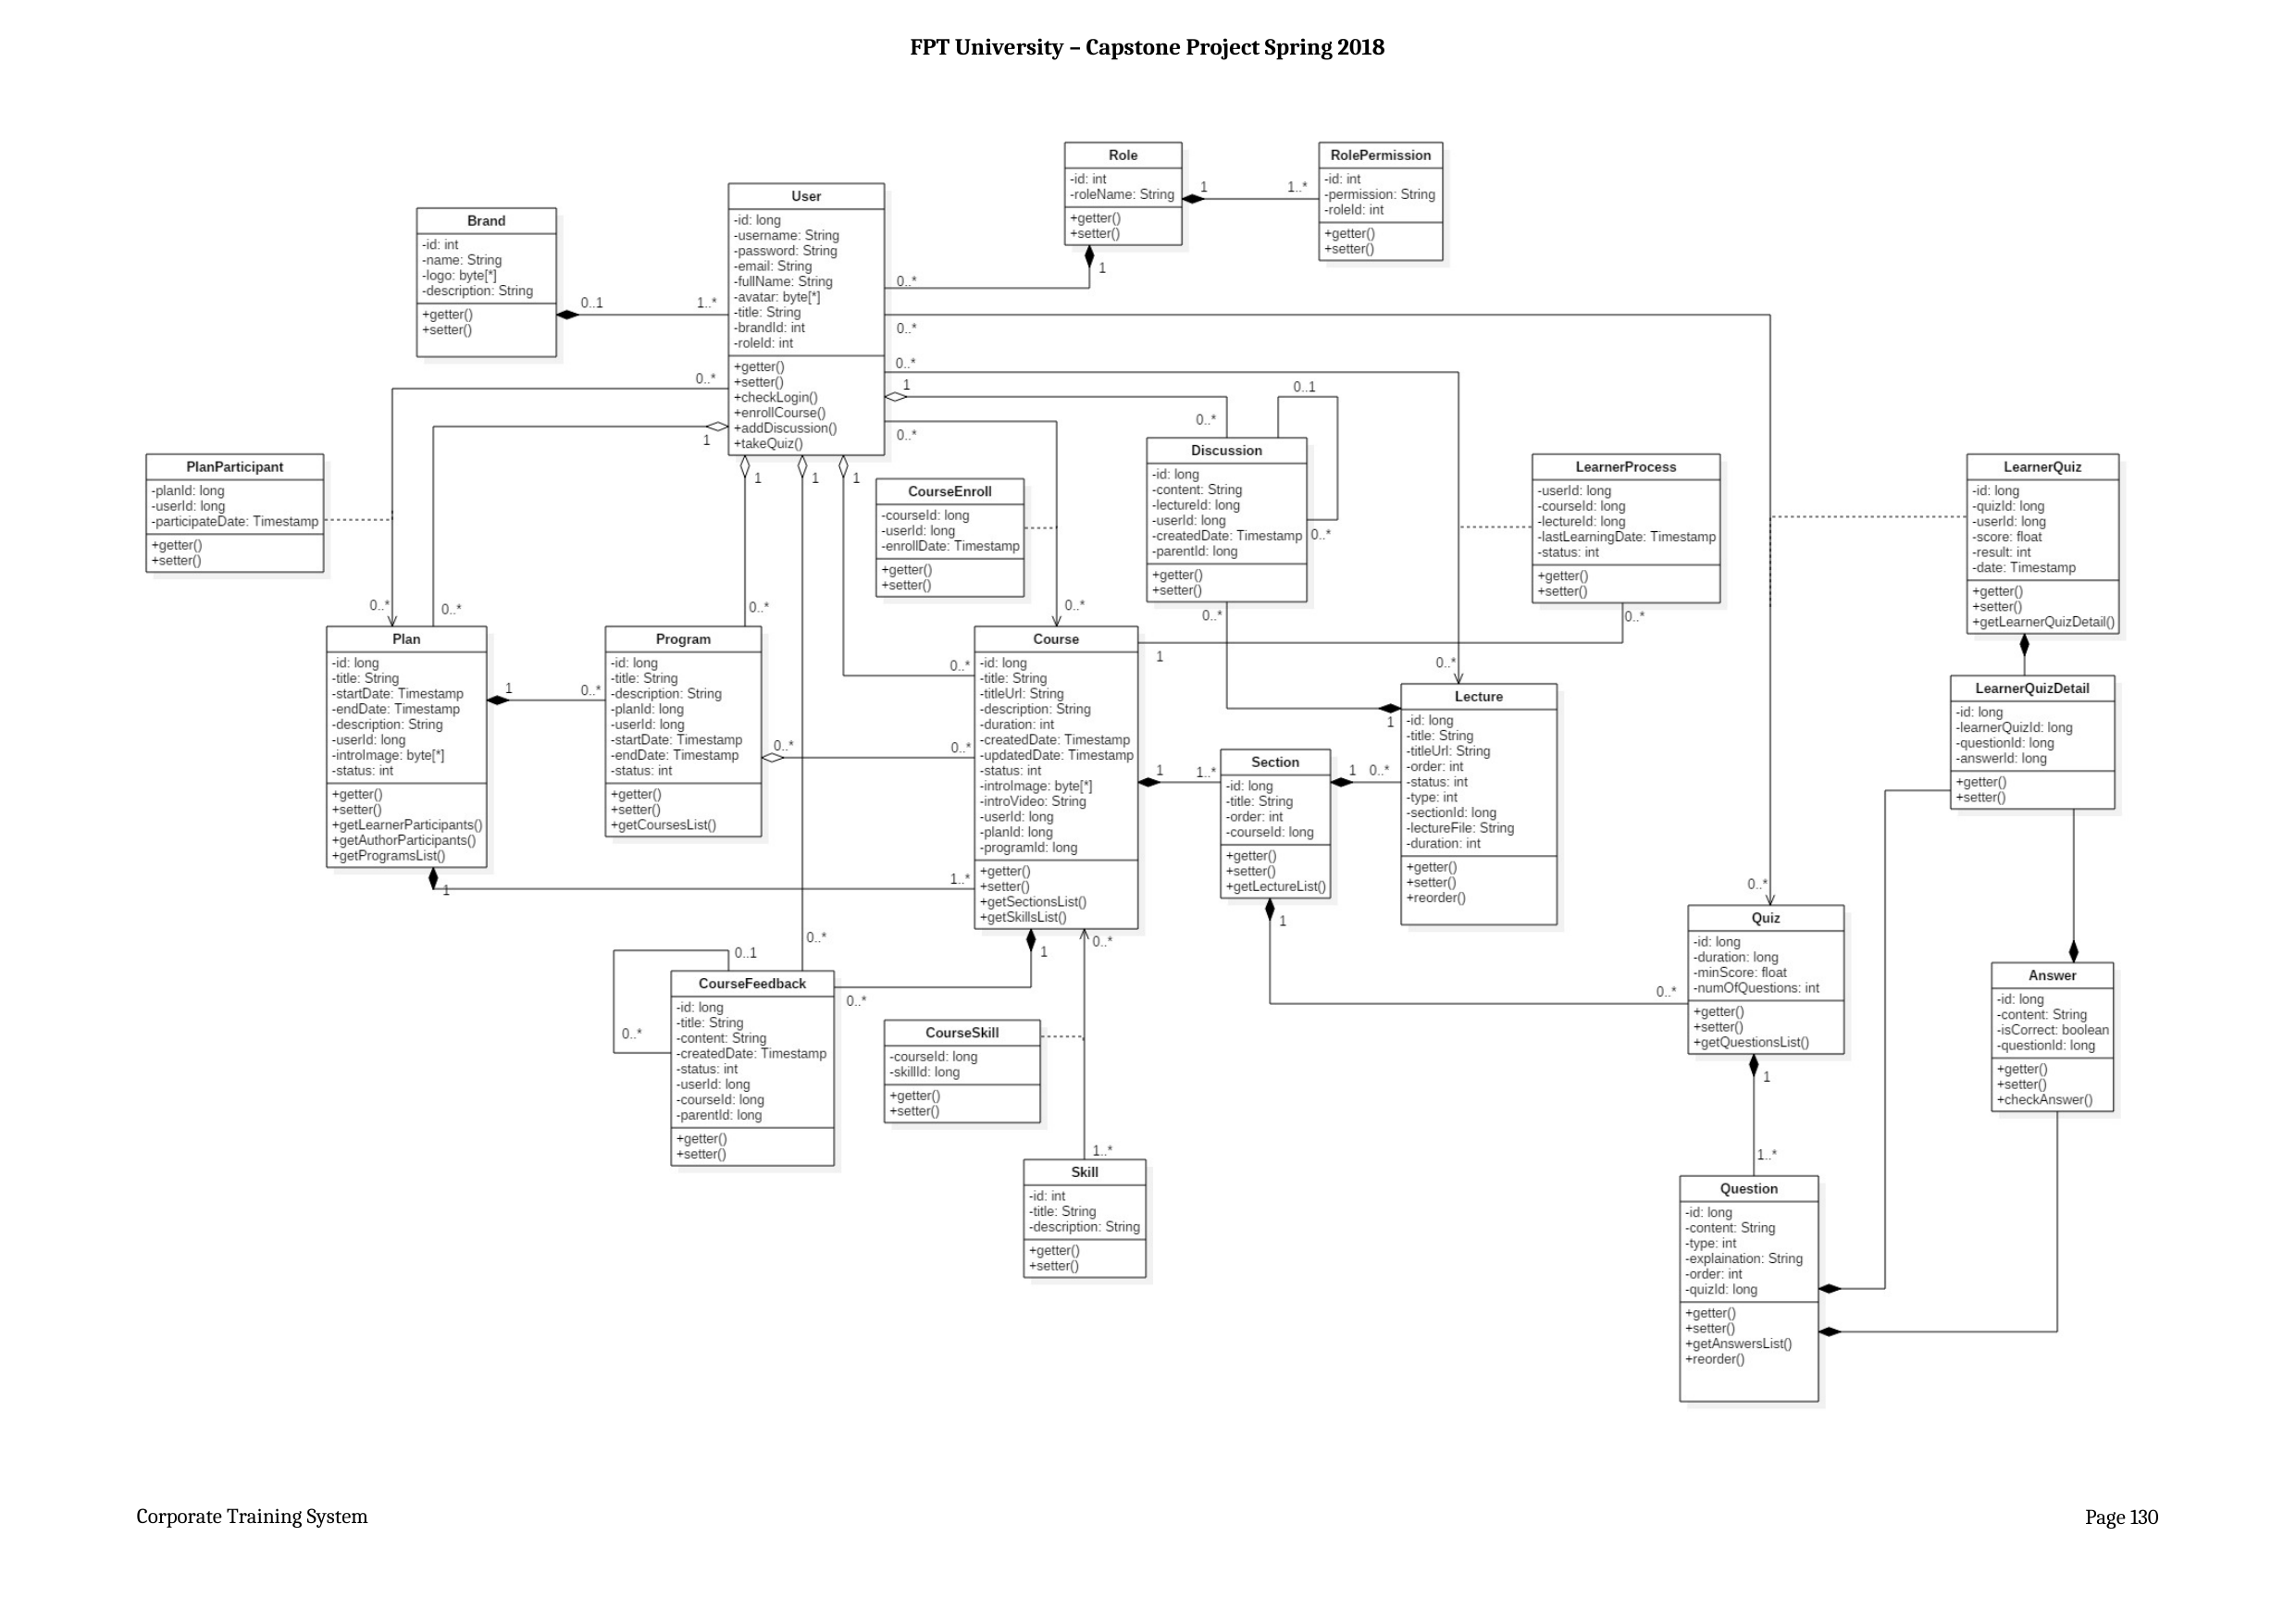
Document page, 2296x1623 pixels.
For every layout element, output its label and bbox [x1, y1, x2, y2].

picture [136, 132, 2160, 1432]
